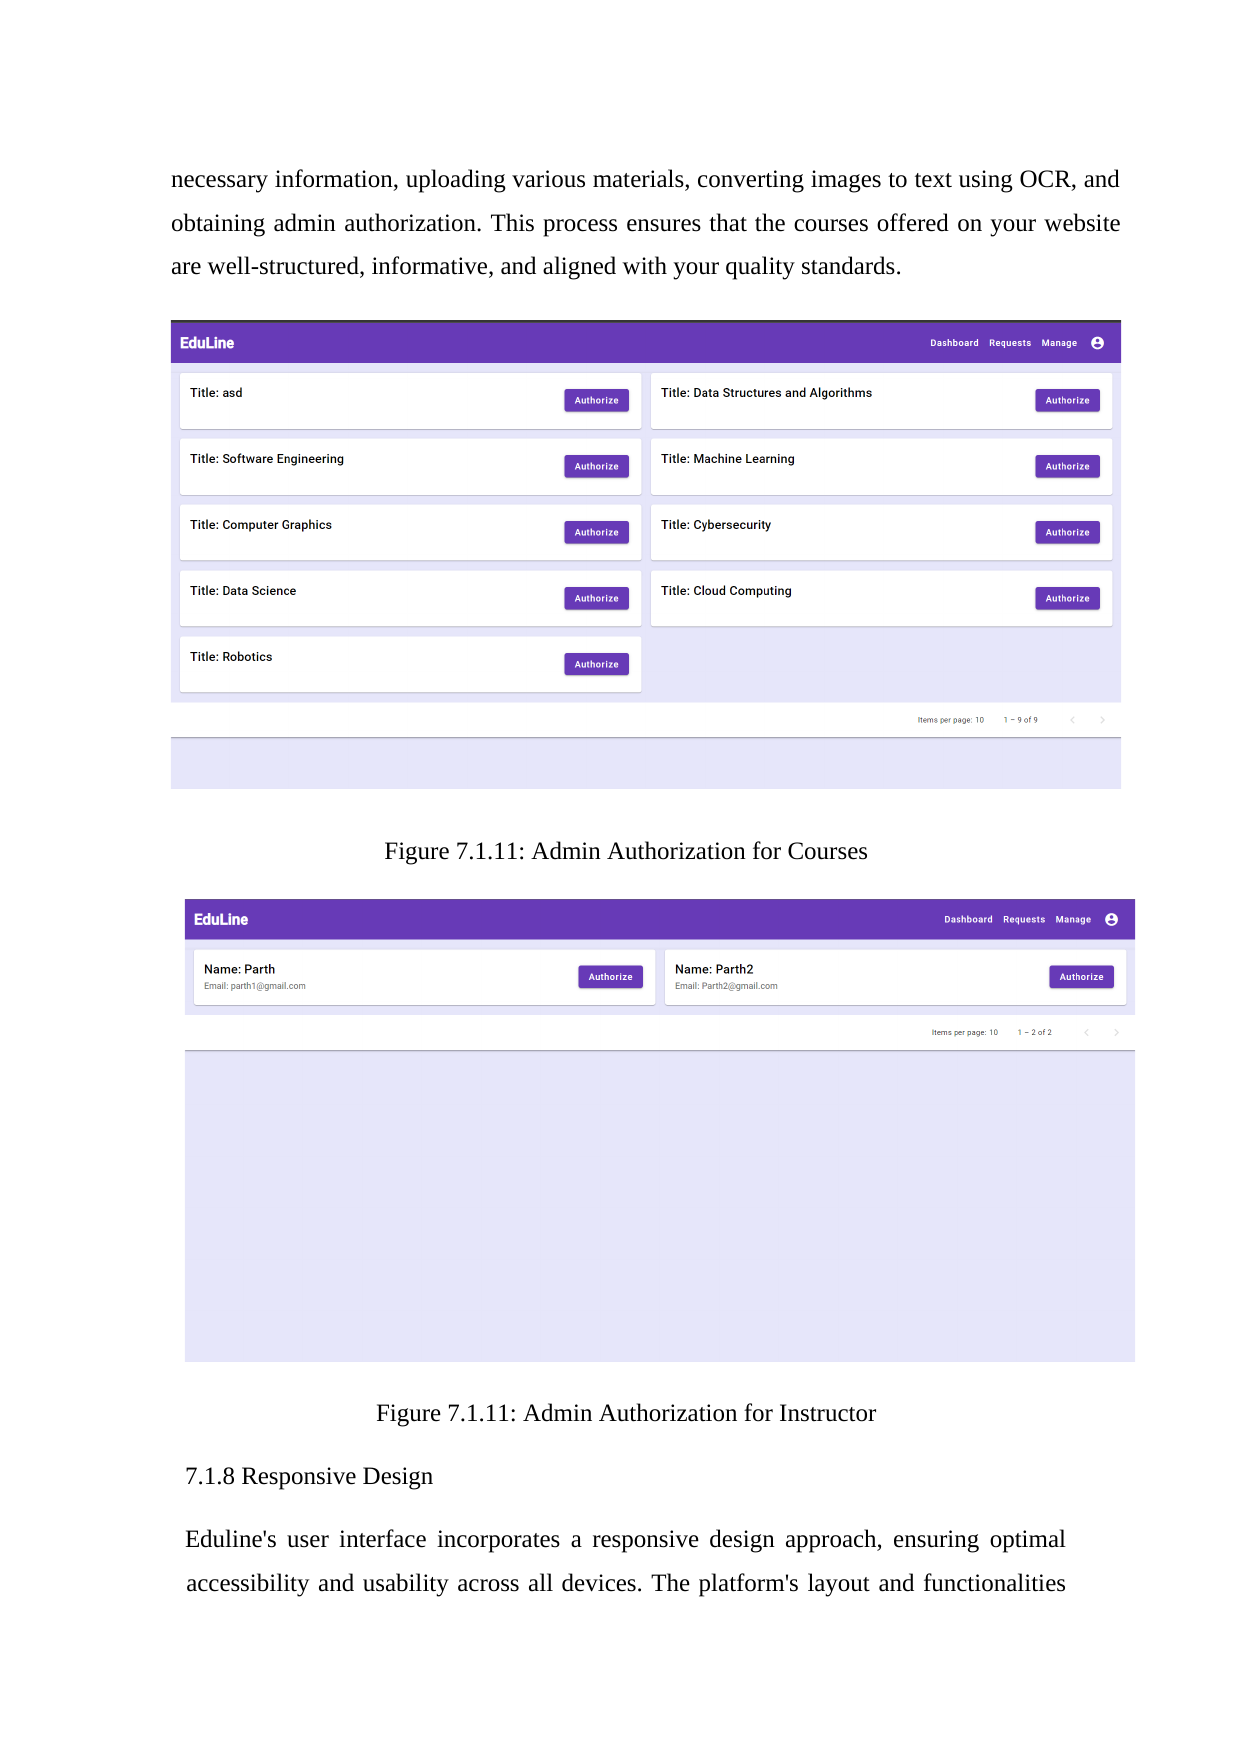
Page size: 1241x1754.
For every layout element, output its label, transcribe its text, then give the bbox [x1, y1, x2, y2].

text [171, 164, 1121, 279]
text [185, 1524, 1067, 1596]
picture [184, 899, 1136, 1362]
text Figure 7.1.11: Admin Authorization for Courses [185, 836, 1067, 864]
text Figure 7.1.11: Admin Authorization for Instructor [185, 1398, 1067, 1426]
picture [170, 320, 1122, 789]
subtitle 7.1.8 Responsive Design [185, 1461, 1067, 1490]
